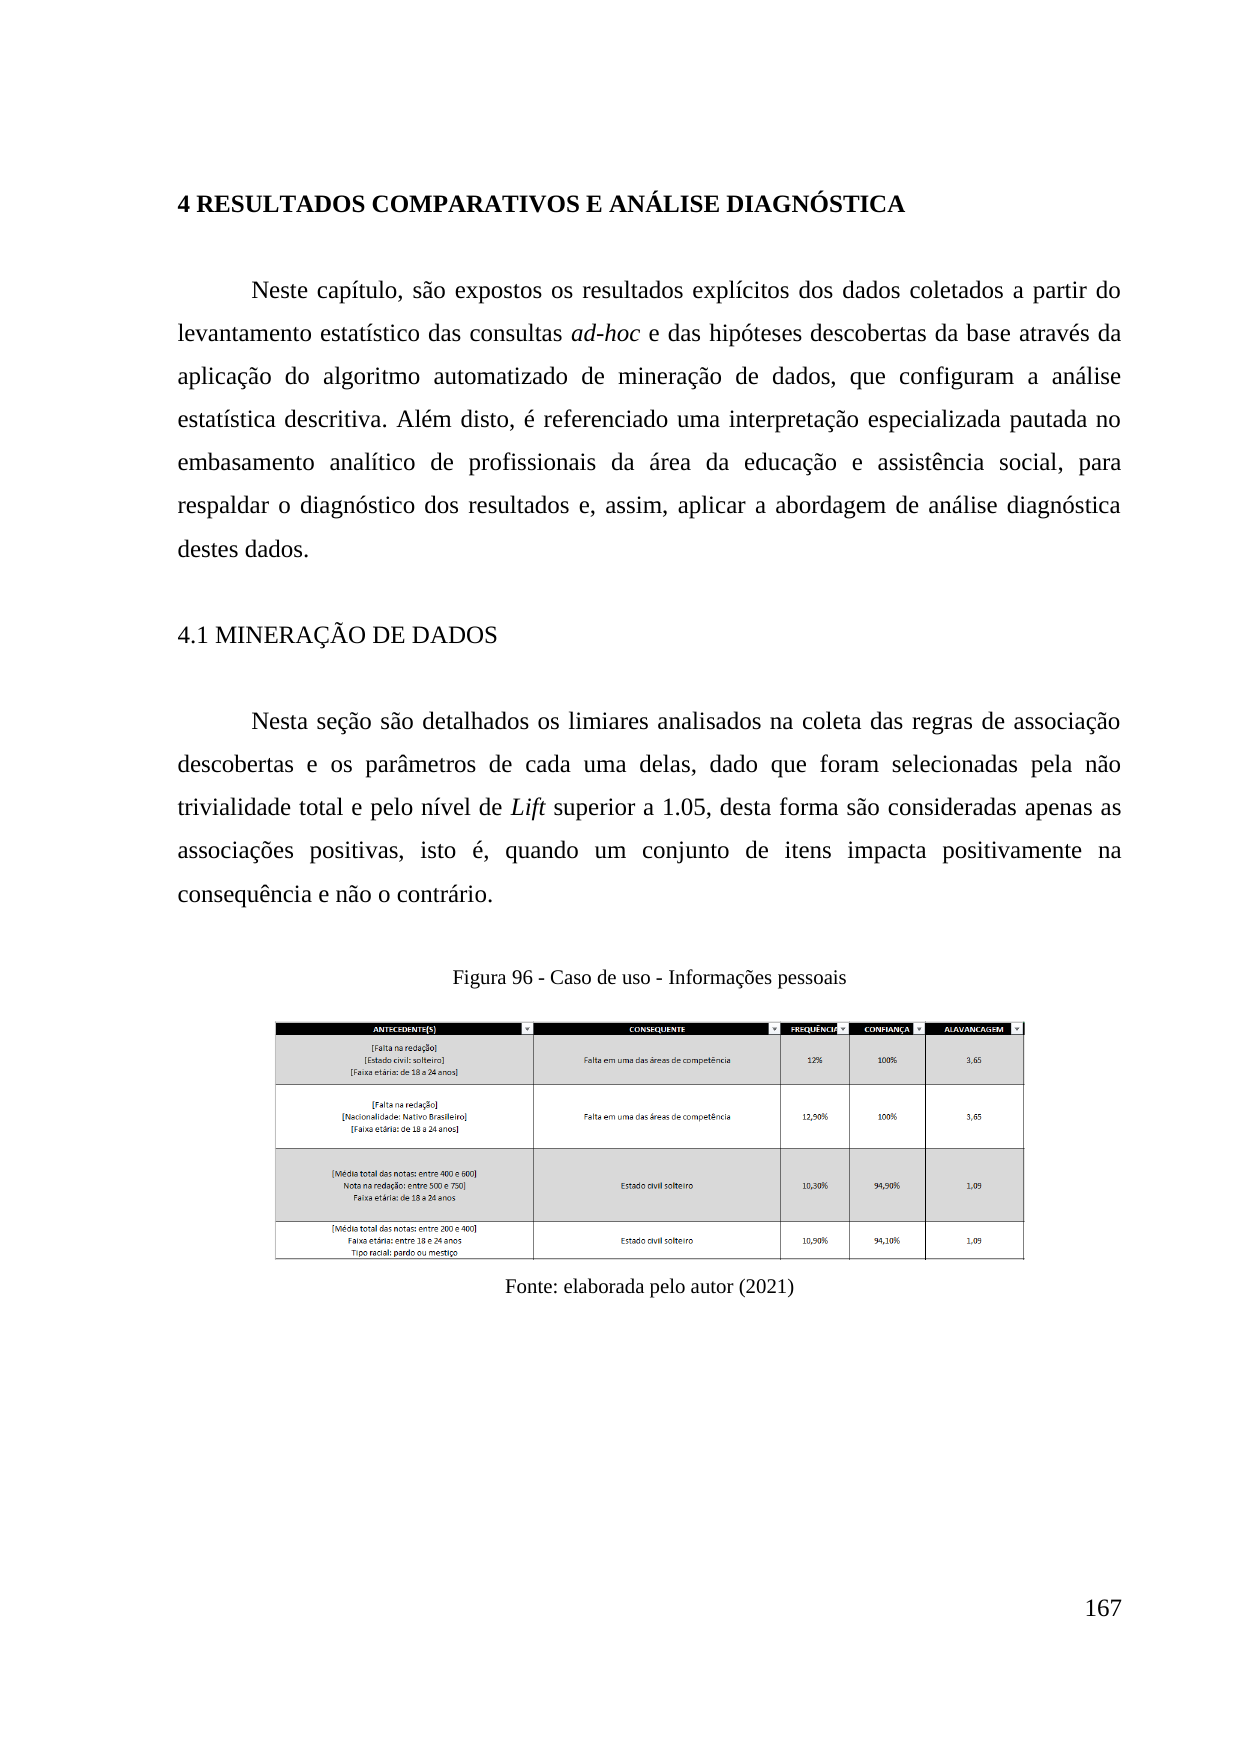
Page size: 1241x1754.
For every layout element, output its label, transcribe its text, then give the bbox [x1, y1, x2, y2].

text Fonte: elaborada pelo autor (2021) [177, 1274, 1122, 1298]
subtitle 4 RESULTADOS COMPARATIVOS E ANÁLISE DIAGNÓSTICA [177, 189, 1122, 217]
subtitle 4.1 MINERAÇÃO DE DADOS [177, 620, 1122, 649]
picture [274, 1021, 1025, 1260]
text Neste capítulo, são expostos os resultados explícitos dos dados coletados a partir do levantamento estatístico das consultas ad-hoc e das hipóteses descobertas da base através da aplicação do algoritmo automatizado de mineração de dados, que configuram a análise estatística descritiva. Além disto, é referenciado uma interpretação especializada pautada no embasamento analítico de profissionais da área da educação e assistência social, para respaldar o diagnóstico dos resultados e, assim, aplicar a abordagem de análise diagnóstica destes dados. [177, 275, 1122, 562]
text Nesta seção são detalhados os limiares analisados na coleta das regras de associação descobertas e os parâmetros de cada uma delas, dado que foram selecionadas pela não trivialidade total e pelo nível de Lift superior a 1.05, desta forma são consideradas apenas as associações positivas, isto é, quando um conjunto de itens impacta positivamente na consequência e não o contrário. [177, 706, 1122, 907]
text Figura 96 - Caso de uso - Informações pessoais [177, 965, 1122, 989]
